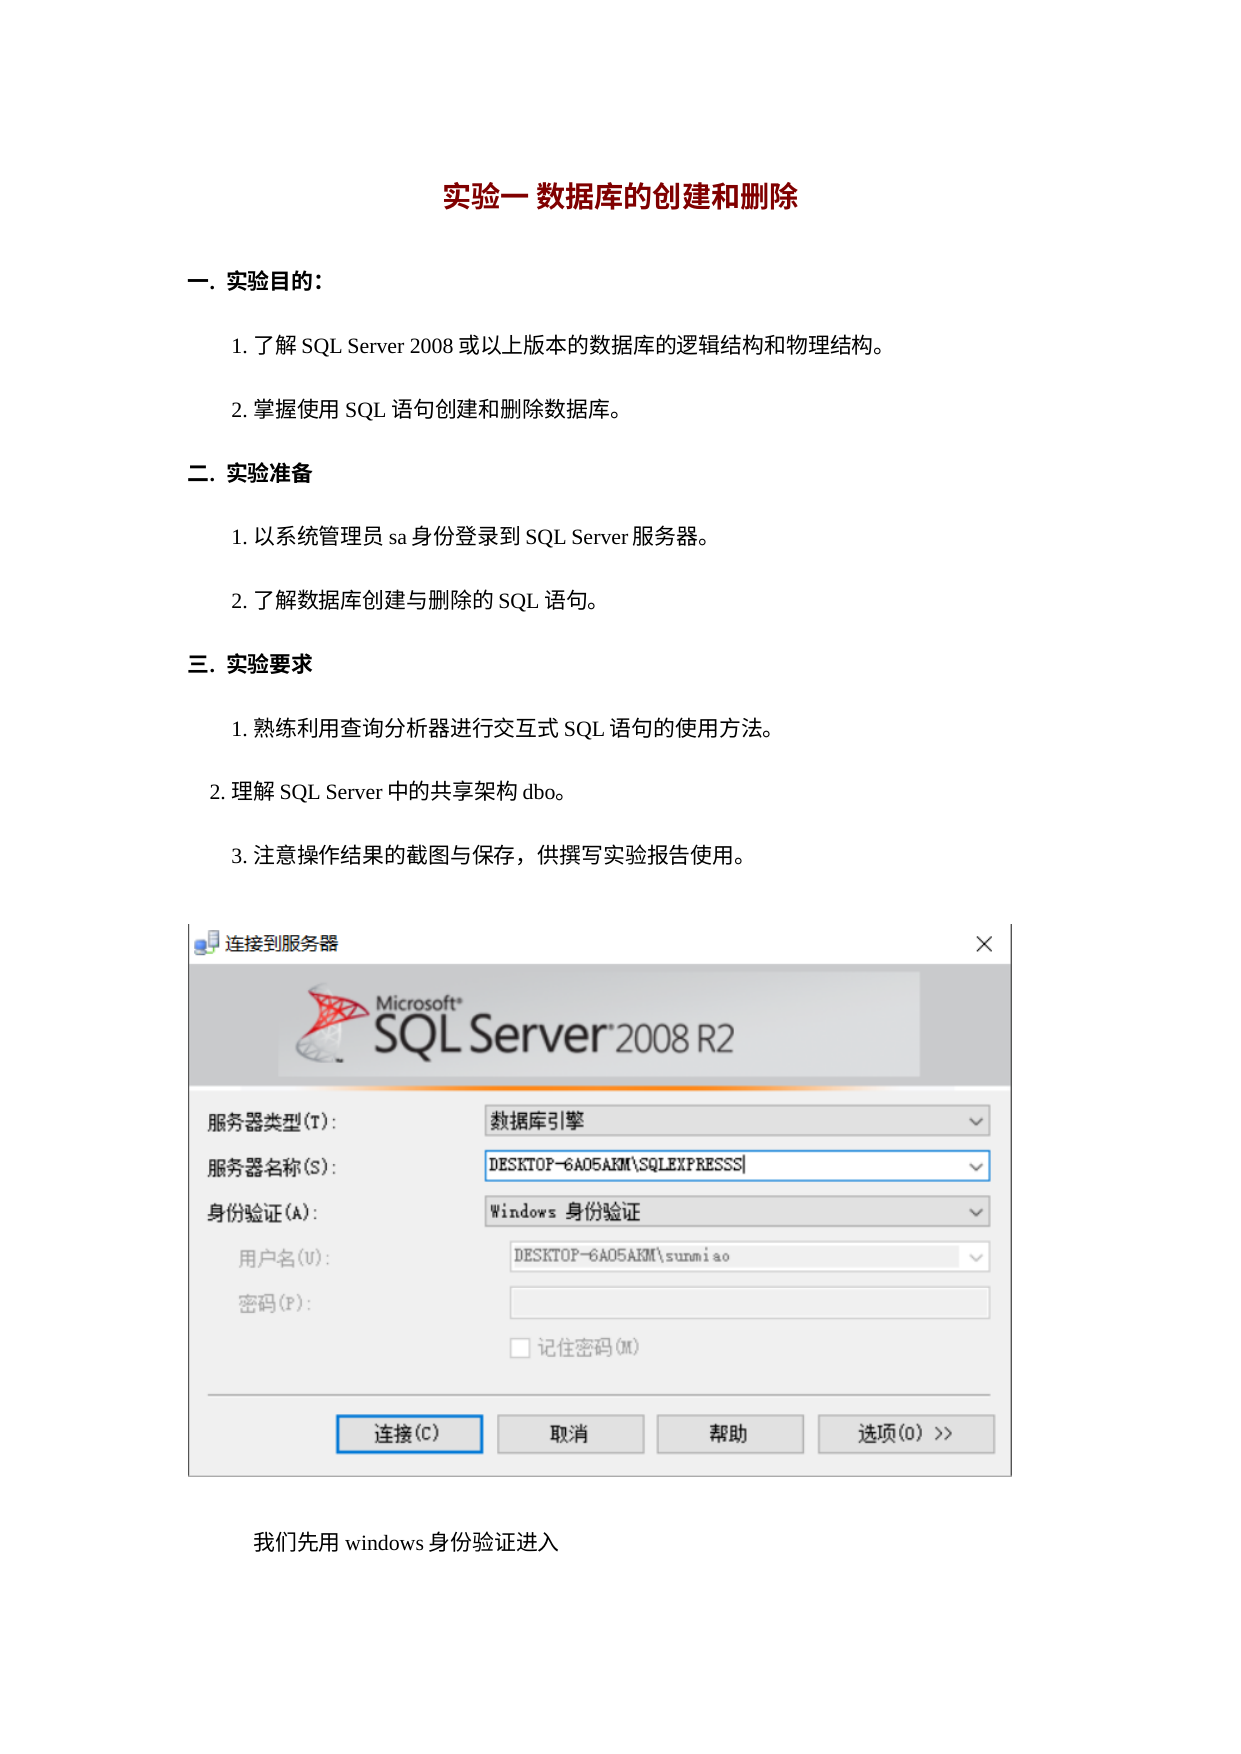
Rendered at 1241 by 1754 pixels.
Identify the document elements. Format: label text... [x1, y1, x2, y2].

picture [188, 924, 1012, 1477]
text 一. 实验目的： [187, 264, 1053, 296]
text 1. 熟练利用查询分析器进行交互式SQL语句的使用方法。 [187, 711, 1053, 742]
text 2. 了解数据库创建与删除的SQL语句。 [187, 583, 1053, 615]
text 1. 了解SQL Server 2008或以上版本的数据库的逻辑结构和物理结构。 [187, 328, 1053, 360]
list 注意操作结果的截图与保存，供撰写实验报告使用。 [187, 838, 1053, 870]
text 1. 以系统管理员sa身份登录到SQL Server服务器。 [187, 519, 1053, 551]
text 二. 实验准备 [187, 456, 1053, 487]
text 2. 掌握使用SQL 语句创建和删除数据库。 [187, 392, 1053, 423]
subtitle 实验一 数据库的创建和删除 [187, 162, 1053, 227]
text 三. 实验要求 [187, 647, 1053, 678]
text 2. 理解SQL Server中的共享架构dbo。 [187, 774, 1053, 806]
